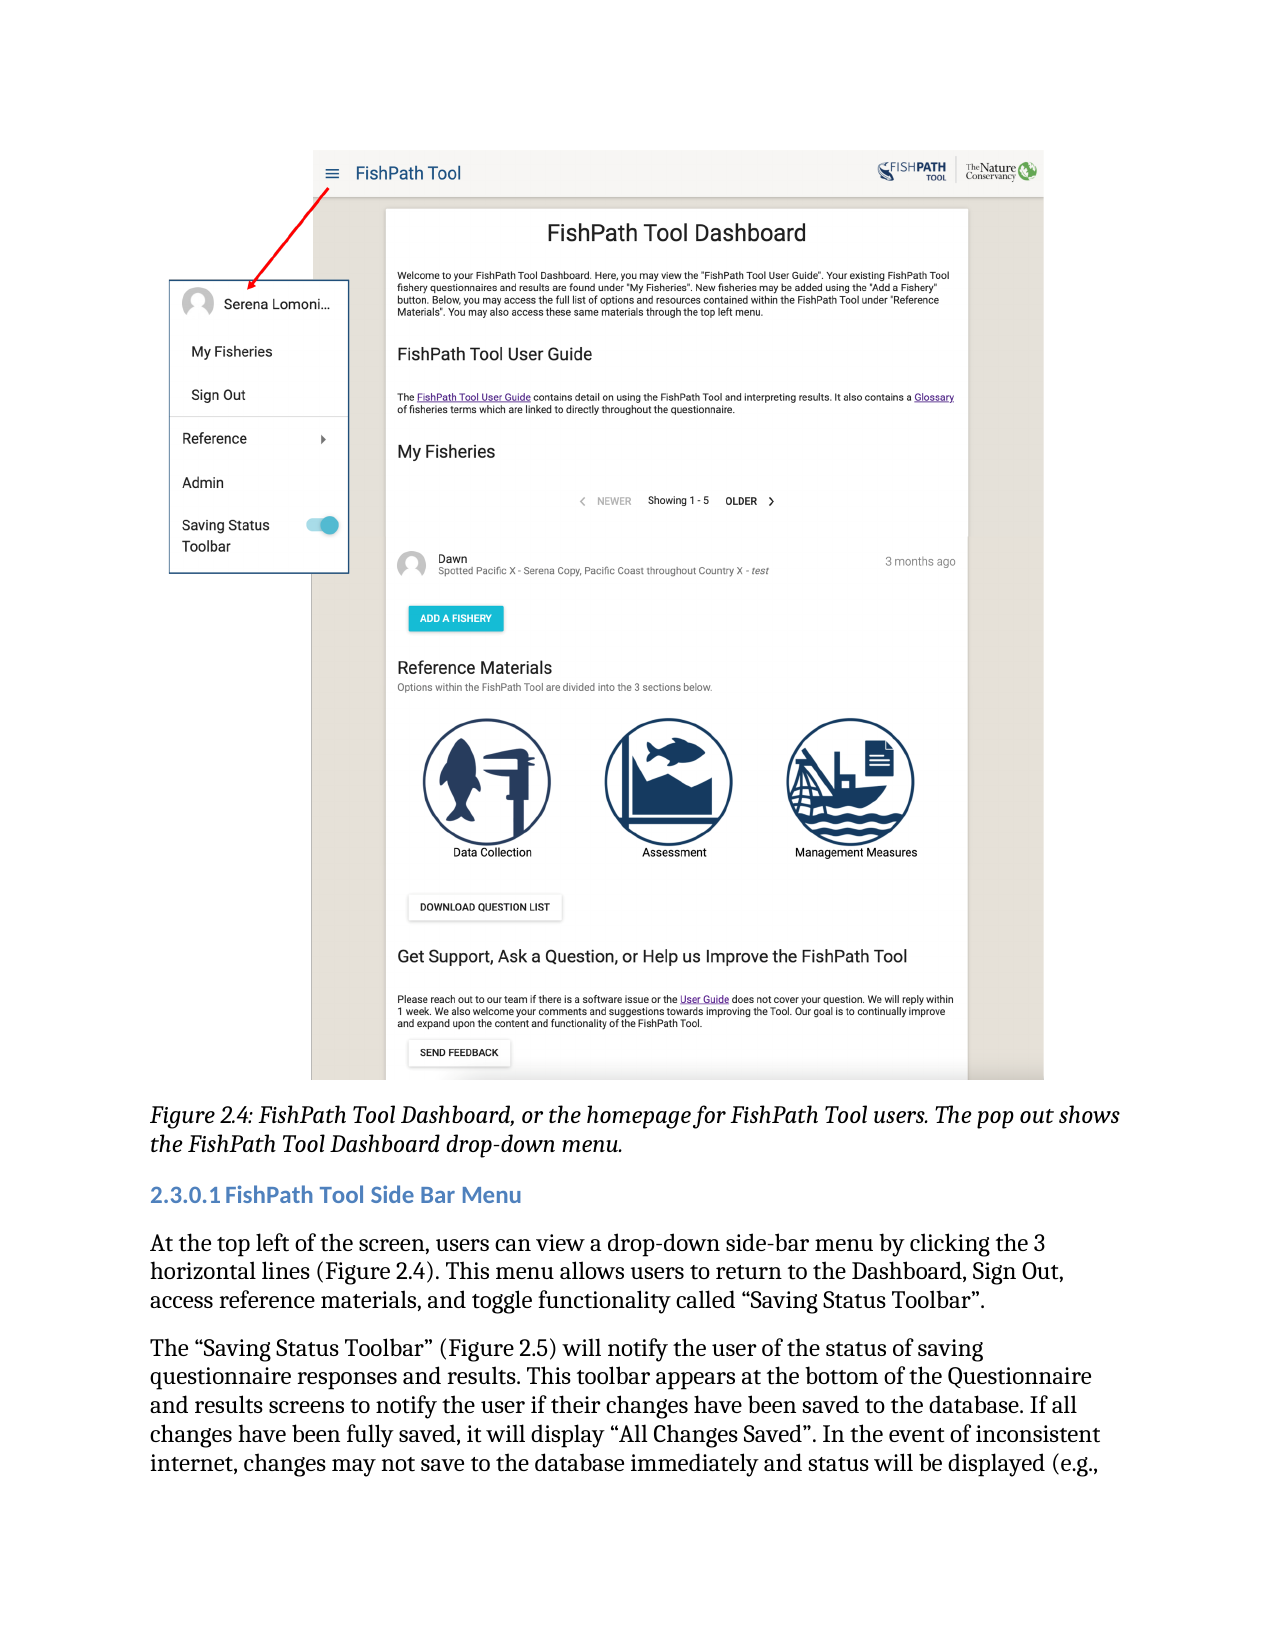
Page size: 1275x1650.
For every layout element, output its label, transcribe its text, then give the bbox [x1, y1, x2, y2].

subtitle 2.3.0.1 FishPath Tool Side Bar Menu [150, 1179, 1125, 1210]
text At the top left of the screen, users can view a drop-down side-bar menu by clicking the 3 horizontal lines (Figure 2.4). This menu allows users to return to the Dashboard, Sign Out, access reference materials, and toggle functionality called “Saving Status Toolbar”. [150, 1228, 1125, 1315]
picture [168, 150, 1044, 1080]
text Figure 2.4: FishPath Tool Dashboard, or the homepage for FishPath Tool users. The pop out shows the FishPath Tool Dashboard drop-down menu. [150, 1101, 1125, 1158]
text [150, 1333, 1125, 1477]
